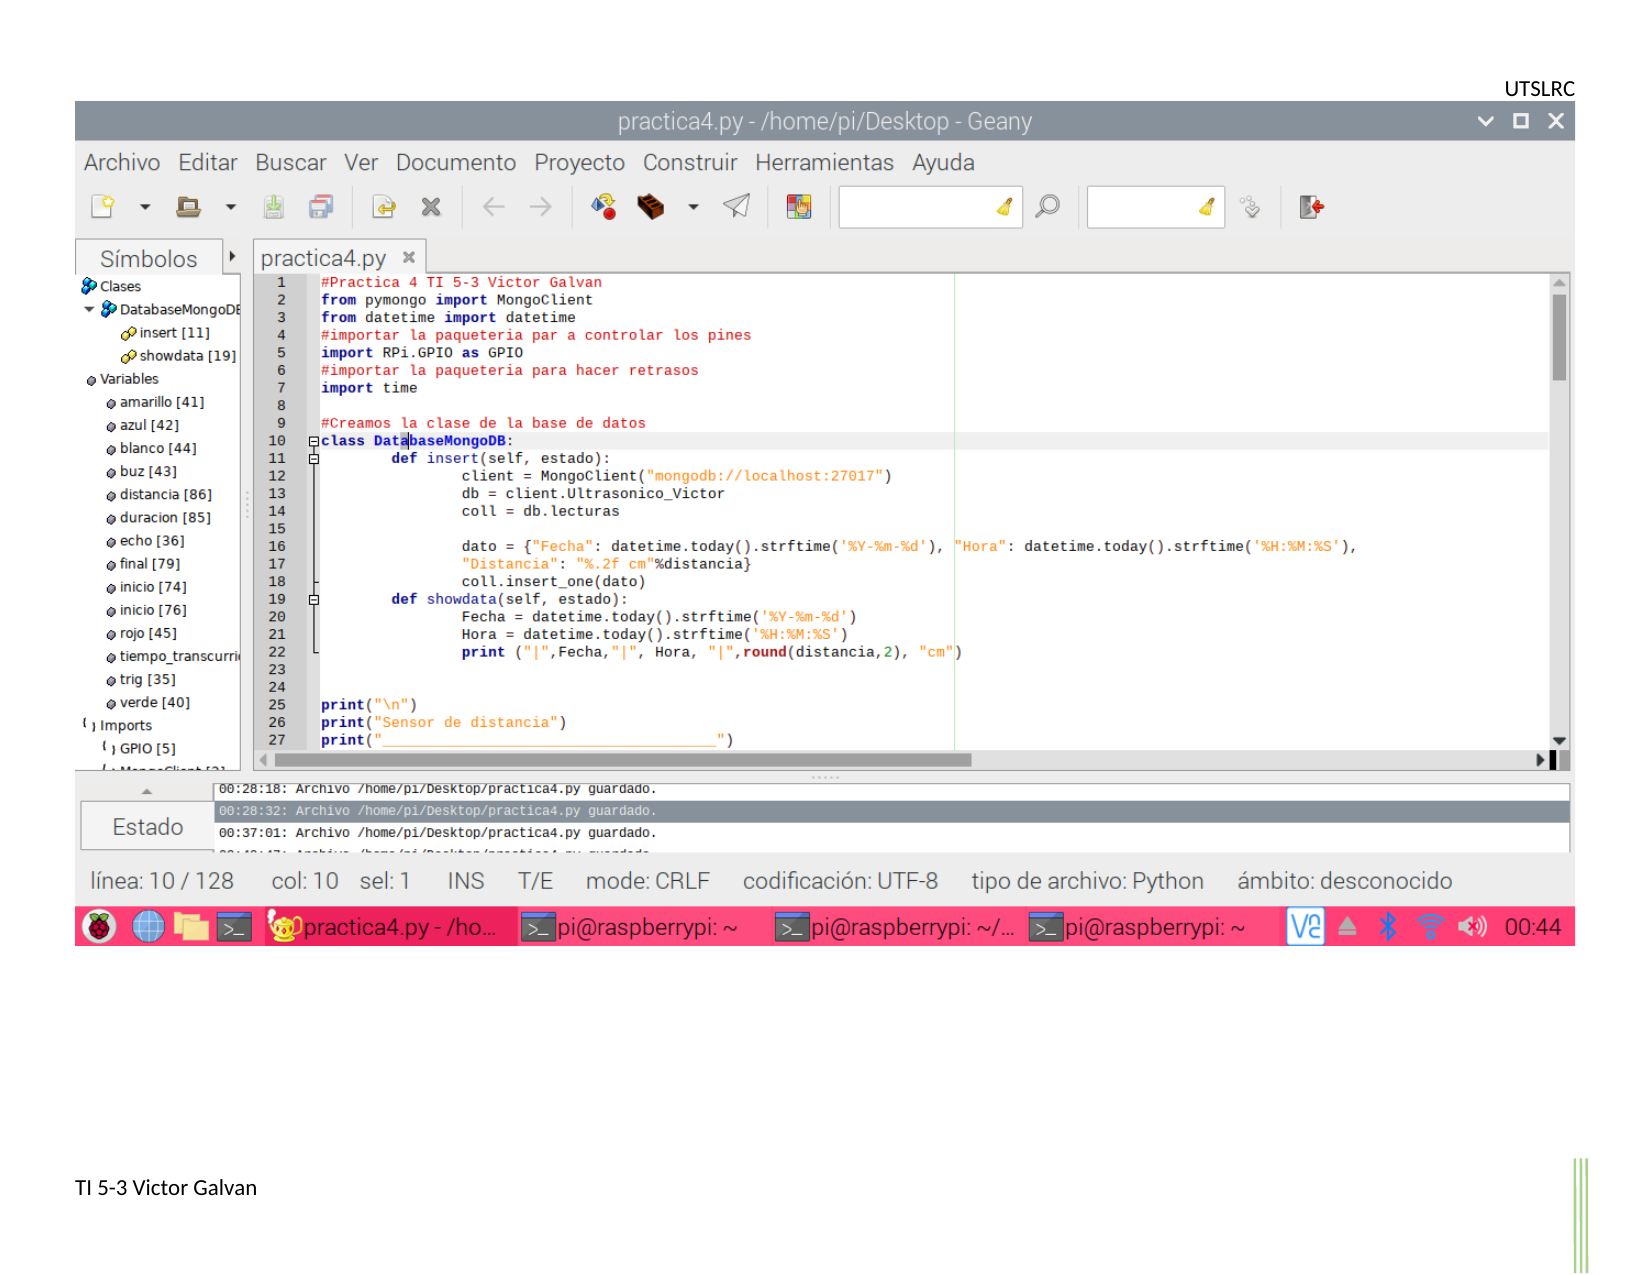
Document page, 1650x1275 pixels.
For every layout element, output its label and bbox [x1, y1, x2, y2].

picture [75, 101, 1575, 946]
